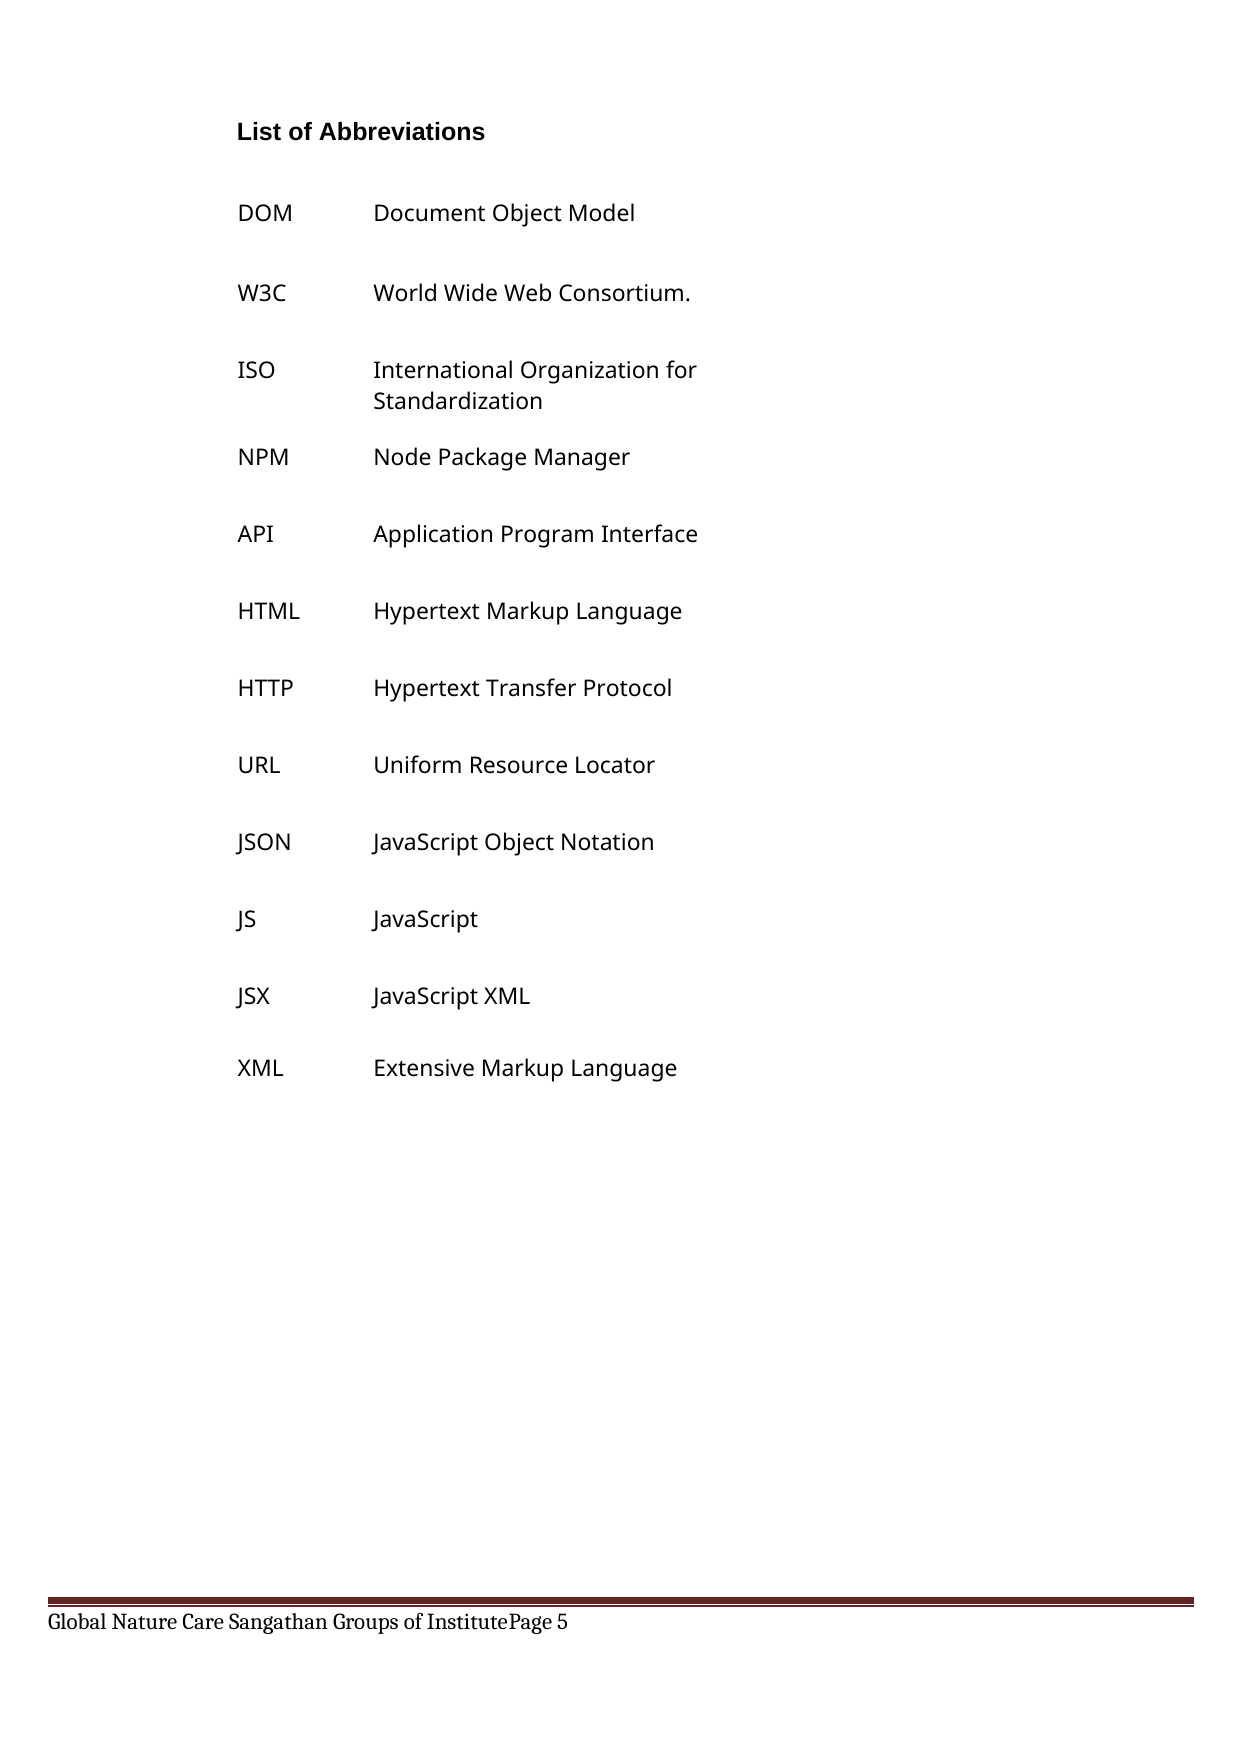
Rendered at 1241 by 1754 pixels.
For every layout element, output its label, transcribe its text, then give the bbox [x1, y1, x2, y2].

table_cell ISO [232, 329, 336, 416]
table_cell API [232, 493, 336, 570]
table_cell HTTP [232, 647, 336, 724]
table_cell JSX [232, 955, 336, 1032]
table_cell Application Program Interface [336, 493, 840, 570]
table_cell Hypertext Markup Language [336, 570, 840, 647]
table_cell JS [232, 878, 336, 955]
table_cell JSON [232, 801, 336, 878]
table_cell W3C [232, 252, 336, 329]
table_cell JavaScript Object Notation [336, 801, 840, 878]
table_cell Hypertext Transfer Protocol [336, 647, 840, 724]
table_cell Extensive Markup Language [336, 1032, 840, 1083]
table_cell JavaScript [336, 878, 840, 955]
table_header Document Object Model [336, 200, 840, 252]
table_cell XML [232, 1032, 336, 1083]
table_cell URL [232, 724, 336, 801]
table_cell International Organization for Standardization [336, 329, 840, 416]
table_cell HTML [232, 570, 336, 647]
table_cell World Wide Web Consortium. [336, 252, 840, 329]
table_header DOM [232, 200, 336, 252]
table_cell JavaScript XML [336, 955, 840, 1032]
subtitle List of Abbreviations [237, 117, 1194, 146]
table_cell Uniform Resource Locator [336, 724, 840, 801]
table_cell NPM [232, 416, 336, 493]
table_cell Node Package Manager [336, 416, 840, 493]
